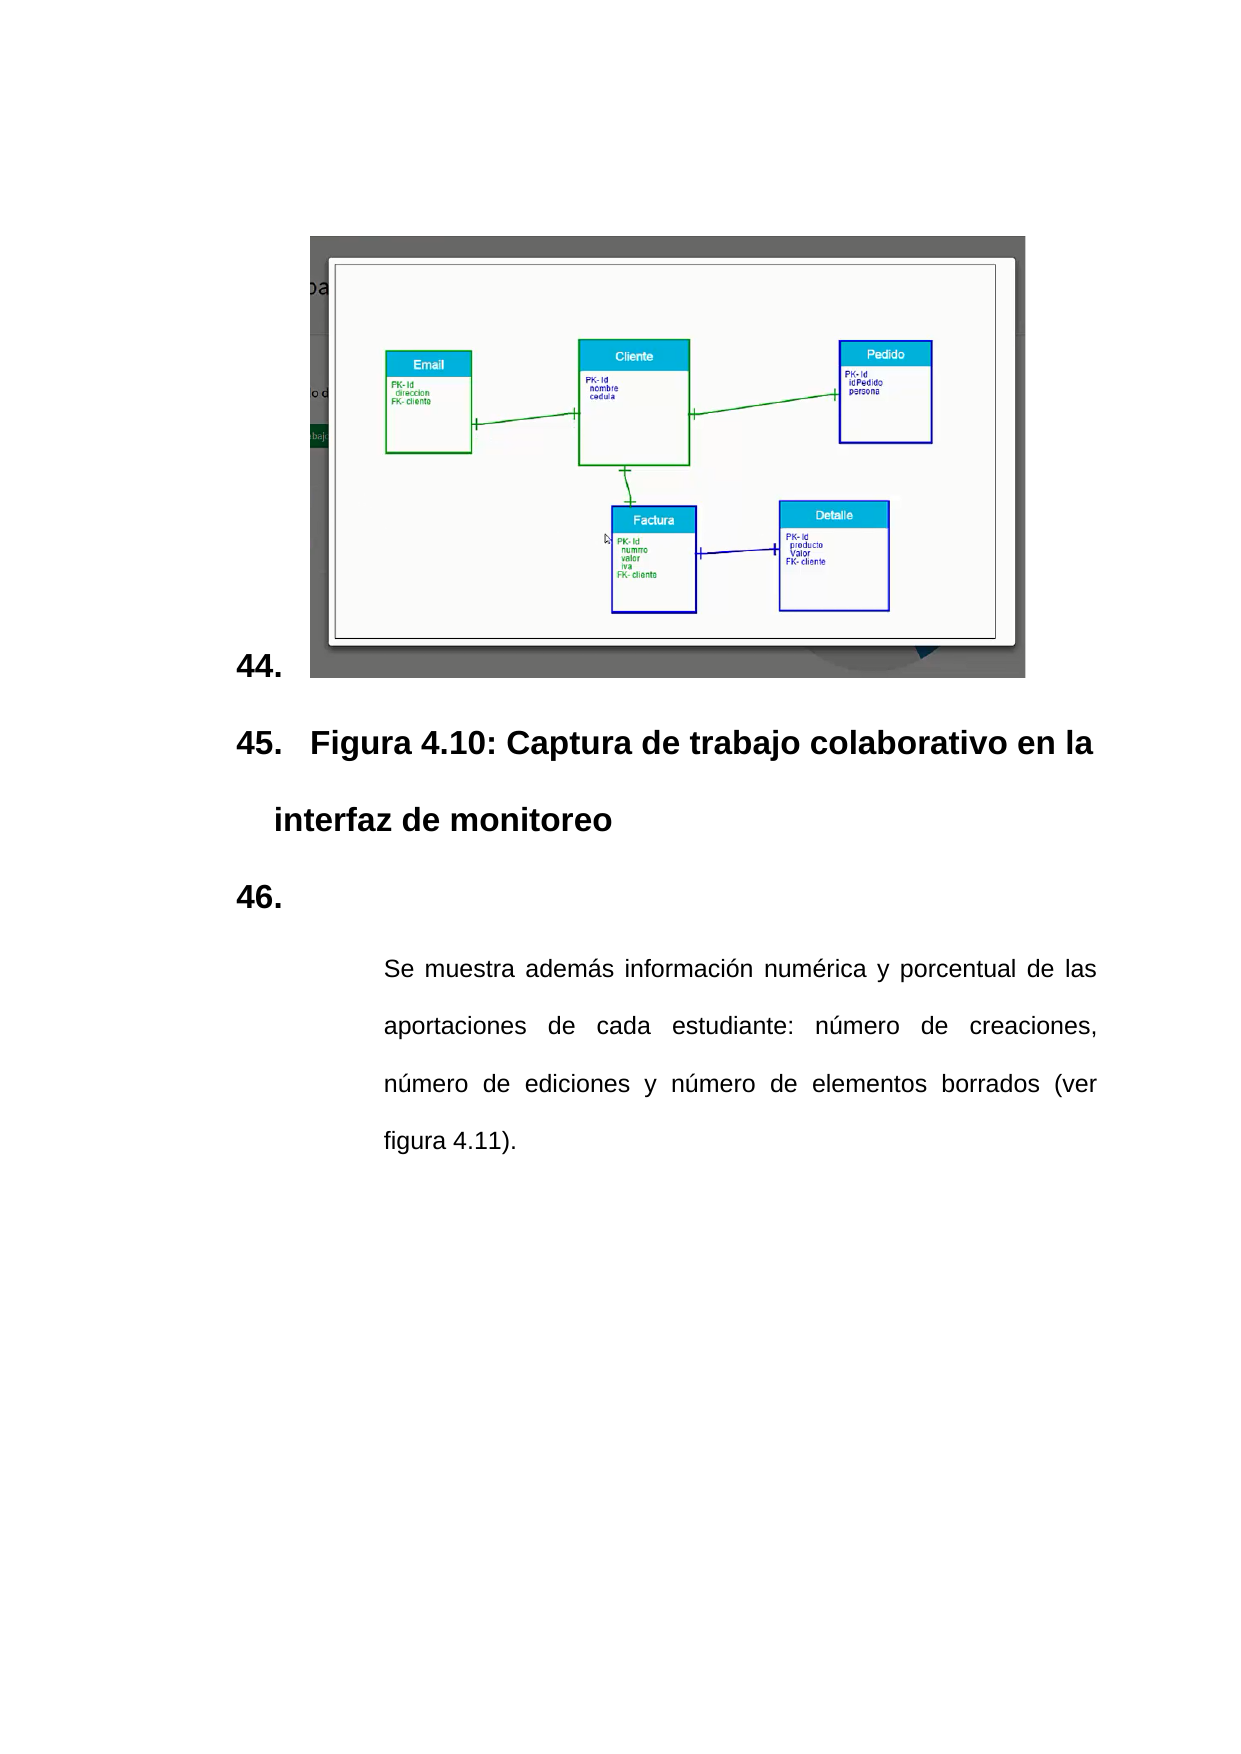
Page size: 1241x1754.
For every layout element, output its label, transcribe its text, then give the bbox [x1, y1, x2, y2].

picture [310, 236, 1026, 678]
text Figura 4.10: Captura de trabajo colaborativo en la interfaz de monitoreo [236, 723, 1098, 838]
text Se muestra además información numérica y porcentual de las aportaciones de cada estudiante: número de creaciones, número de ediciones y número de elementos borrados (ver figura 4.11). [384, 954, 1098, 1155]
